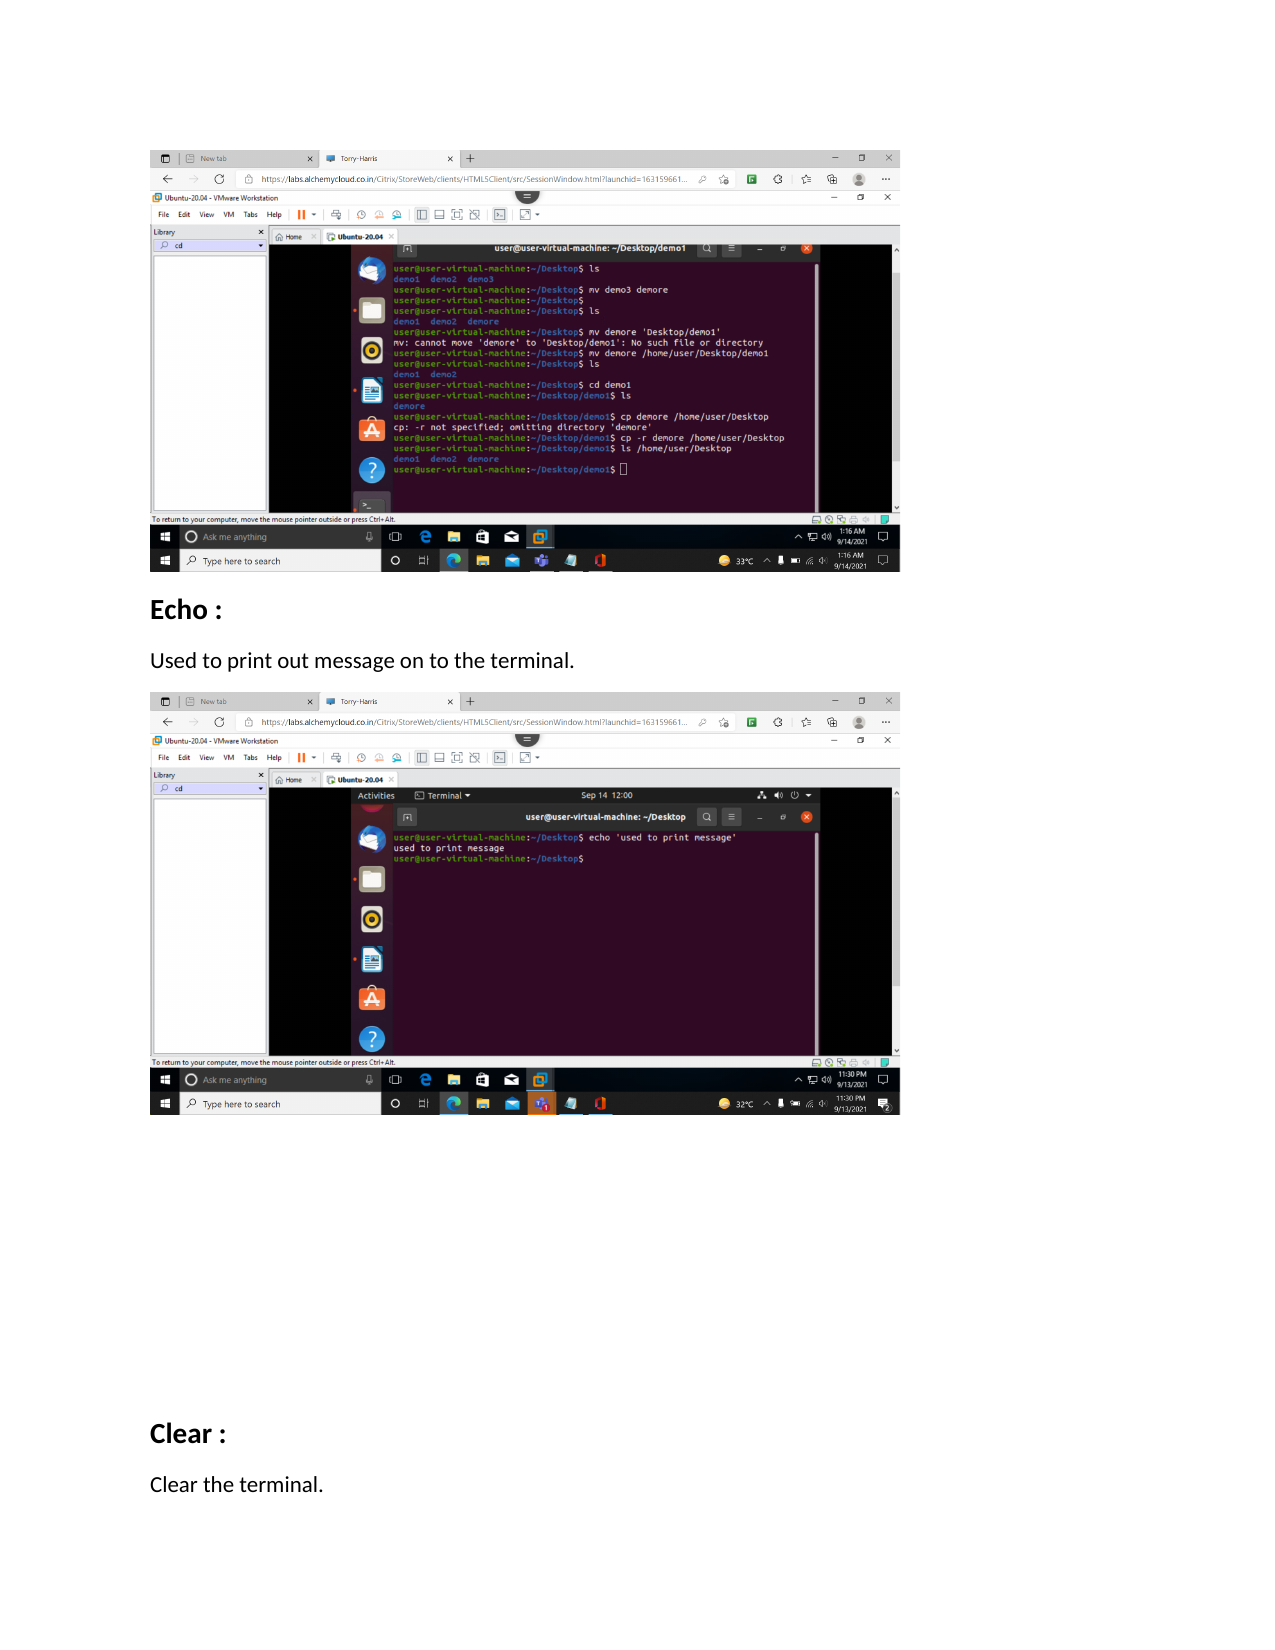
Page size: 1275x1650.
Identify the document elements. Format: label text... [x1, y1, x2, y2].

text Clear the terminal. [150, 1470, 1125, 1498]
text Echo : [150, 591, 1125, 626]
text Clear : [150, 1415, 1125, 1450]
text Used to print out message on to the terminal. [150, 646, 1125, 674]
picture [150, 692, 901, 1115]
picture [150, 150, 901, 572]
